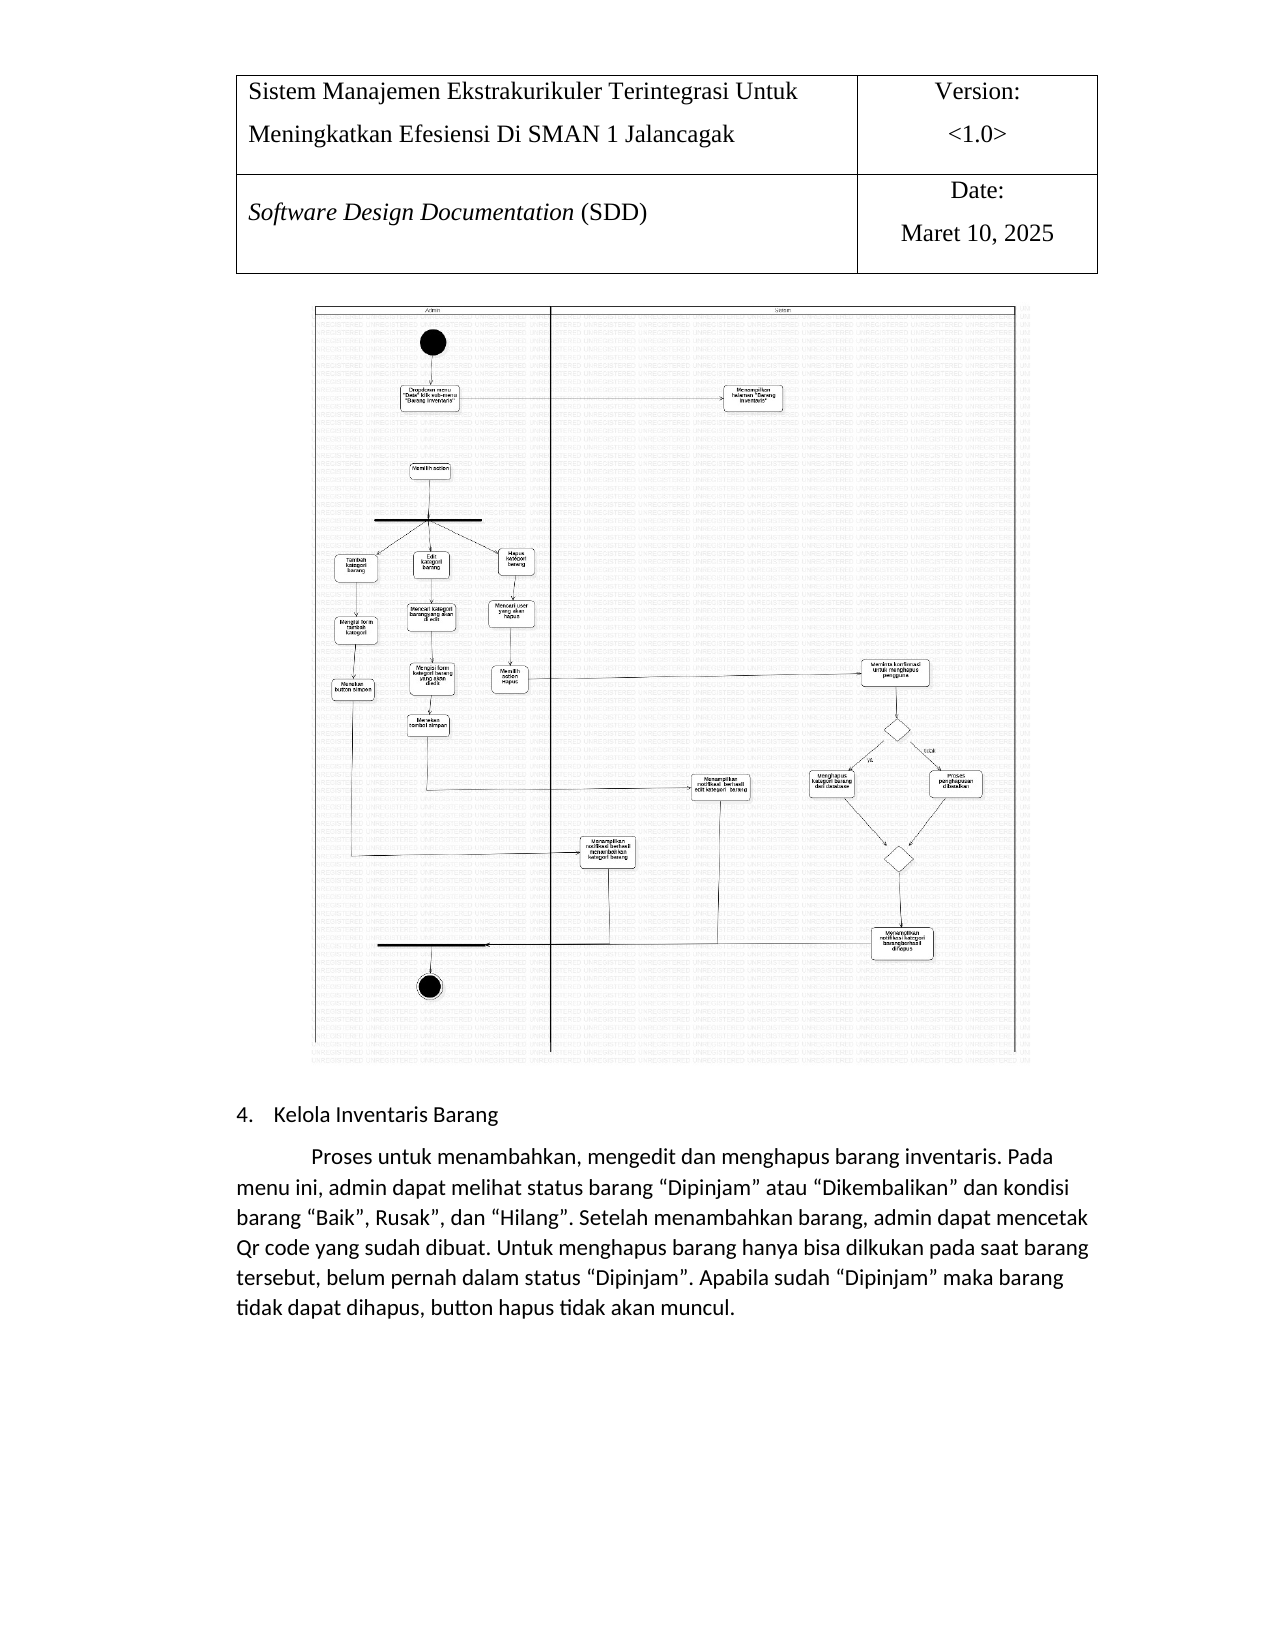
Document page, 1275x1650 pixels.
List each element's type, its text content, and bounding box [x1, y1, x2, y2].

list Kelola Inventaris Barang [236, 1100, 1098, 1128]
text Proses untuk menambahkan, mengedit dan menghapus barang inventaris. Pada menu ini, admin dapat melihat status barang “Dipinjam” atau “Dikembalikan” dan kondisi barang “Baik”, Rusak”, dan “Hilang”. Setelah menambahkan barang, admin dapat mencetak Qr code yang sudah dibuat. Untuk menghapus barang hanya bisa dilkukan pada saat barang tersebut, belum pernah dalam status “Dipinjam”. Apabila sudah “Dipinjam” maka barang tidak dapat dihapus, button hapus tidak akan muncul. [236, 1142, 1098, 1321]
picture [311, 302, 1031, 1068]
